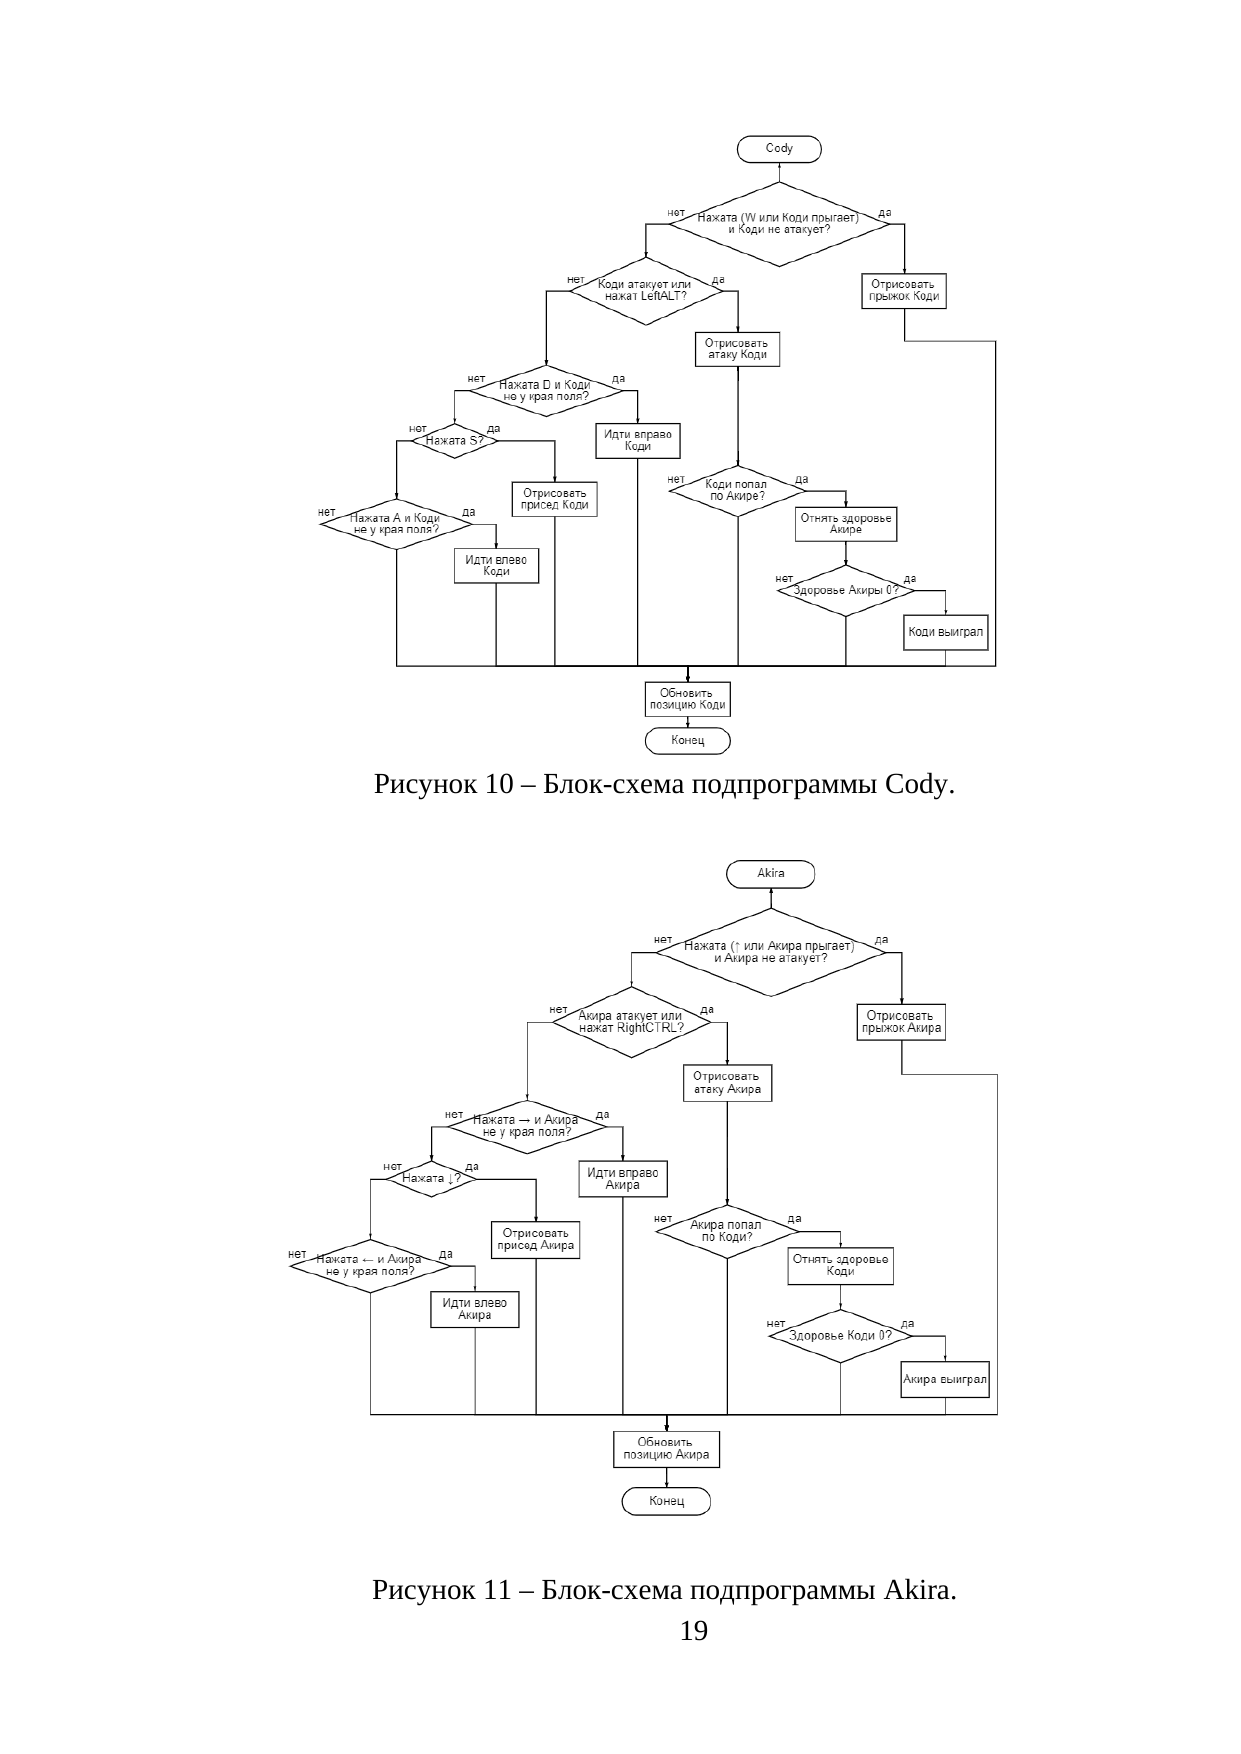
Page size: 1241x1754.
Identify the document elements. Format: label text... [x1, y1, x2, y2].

picture [253, 837, 1076, 1551]
picture [272, 118, 1057, 764]
